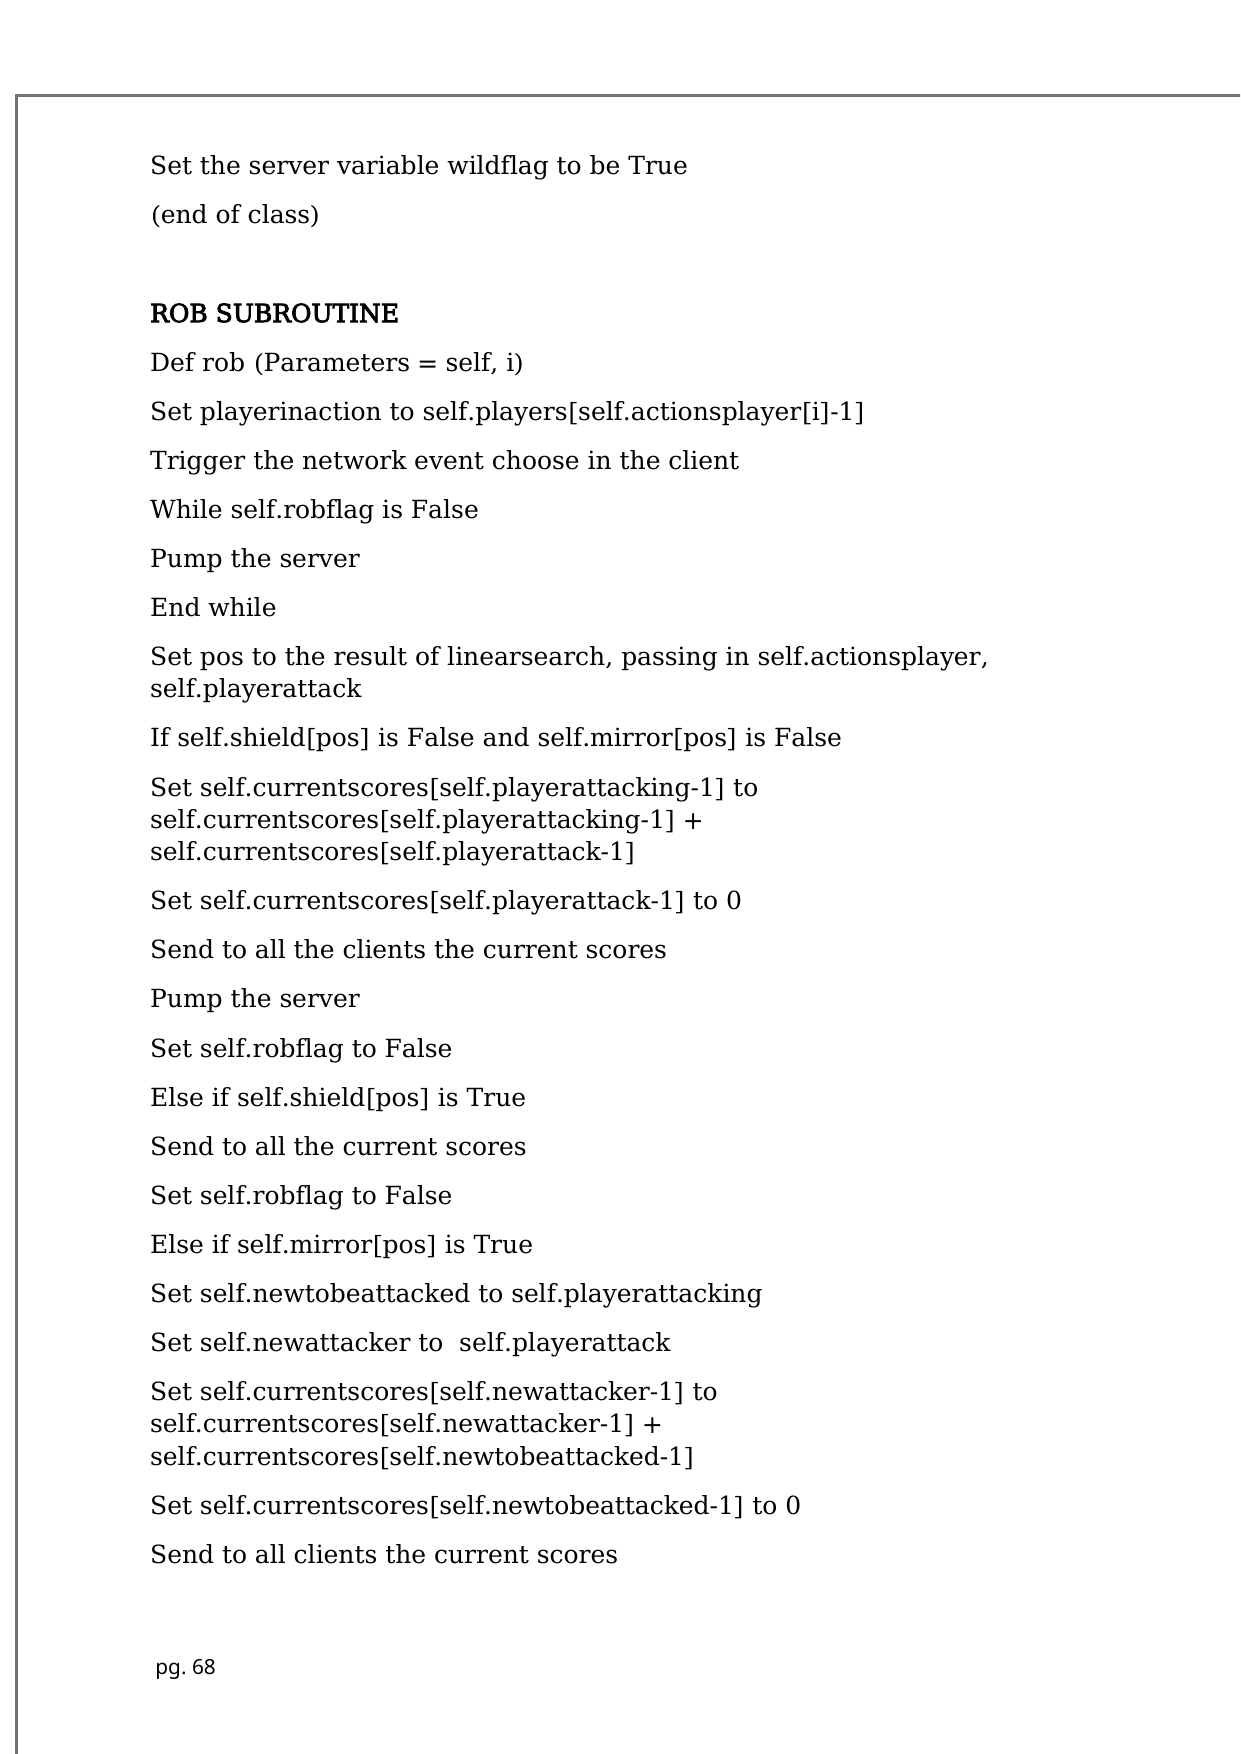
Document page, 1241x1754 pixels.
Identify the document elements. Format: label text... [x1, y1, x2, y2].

text Send to all the current scores [150, 1130, 1090, 1160]
text Set self.newattacker to self.playerattack [150, 1327, 1090, 1357]
text End while [150, 592, 1090, 622]
text Trigger the network event choose in the client [150, 444, 1090, 474]
text Pump the server [150, 542, 1090, 572]
text ROB SUBROUTINE [150, 297, 1090, 327]
text Set self.currentscores[self.newattacker-1] to self.currentscores[self.newattacker-1] + self.currentscores[self.newtobeattacked-1] [150, 1376, 1090, 1470]
text Set playerinaction to self.players[self.actionsplayer[i]-1] [150, 395, 1090, 425]
text Set self.currentscores[self.newtobeattacked-1] to 0 [150, 1489, 1090, 1519]
text Def rob (Parameters = self, i) [150, 346, 1090, 376]
text Send to all the clients the current scores [150, 934, 1090, 964]
text Set self.currentscores[self.playerattacking-1] to self.currentscores[self.playerattacking-1] + self.currentscores[self.playerattack-1] [150, 771, 1090, 866]
text Set self.robflag to False [150, 1179, 1090, 1209]
text While self.robflag is False [150, 493, 1090, 523]
text Else if self.mirror[pos] is True [150, 1228, 1090, 1258]
text Set the server variable wildflag to be True [150, 150, 1090, 180]
text Pump the server [150, 983, 1090, 1013]
text Set self.currentscores[self.playerattack-1] to 0 [150, 885, 1090, 915]
text Set pos to the result of linearsearch, passing in self.actionsplayer, self.playerattack [150, 641, 1090, 703]
text (end of class) [150, 199, 1090, 229]
text Send to all clients the current scores [150, 1538, 1090, 1568]
text Set self.robflag to False [150, 1032, 1090, 1062]
text Else if self.shield[pos] is True [150, 1081, 1090, 1111]
text Set self.newtobeattacked to self.playerattacking [150, 1277, 1090, 1307]
text If self.shield[pos] is False and self.mirror[pos] is False [150, 722, 1090, 752]
